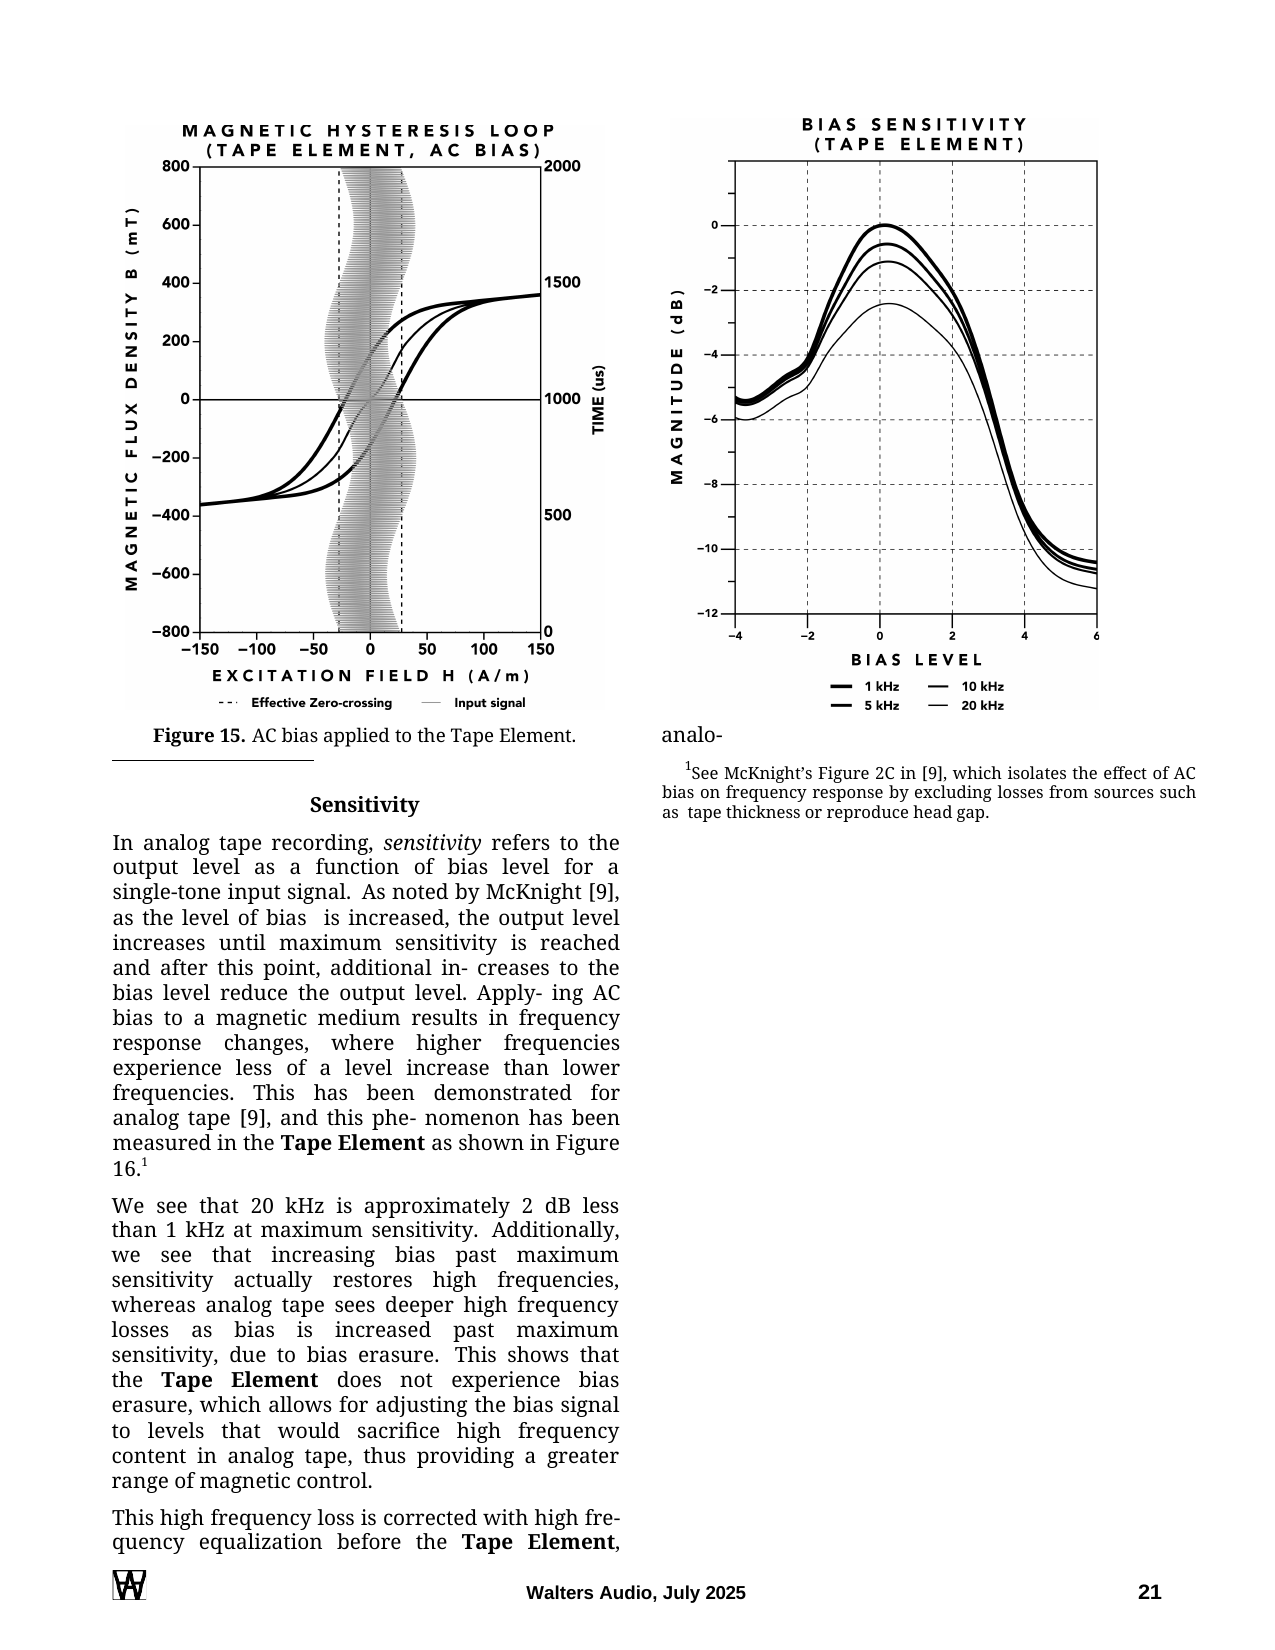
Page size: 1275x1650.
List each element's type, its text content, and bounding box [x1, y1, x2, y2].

text We see that 20 kHz is approximately 2 dB less than 1 kHz at maximum sensitivity. Additionally, we see that increasing bias past maximum sensitivity actually restores high frequencies, whereas analog tape sees deeper high frequency losses as bias is increased past maximum sensitivity, due to bias erasure. This shows that the Tape Element does not experience bias erasure, which allows for adjusting the bias signal to levels that would sacrifice high frequency content in analog tape, thus providing a greater range of magnetic control. [111, 1193, 619, 1494]
picture [125, 125, 606, 710]
text This high frequency loss is corrected with high fre‑ quency equalization before the Tape Element, analo‑ [112, 1506, 620, 1556]
picture [112, 1570, 147, 1600]
text 1See McKnight’s Figure 2C in [9], which isolates the effect of AC bias on frequency response by excluding losses from sources such as tape thickness or reproduce head gap. [662, 761, 1197, 823]
picture [670, 118, 1100, 710]
text This high frequency loss is corrected with high fre‑ quency equalization before the Tape Element, analo‑ [661, 723, 1200, 748]
subtitle Sensitivity [109, 790, 620, 818]
text In analog tape recording, sensitivity refers to the output level as a function of bias level for a single‑tone input signal. As noted by McKnight [9], as the level of bias is increased, the output level increases until maximum sensitivity is reached and after this point, additional in‑ creases to the bias level reduce the output level. Apply‑ ing AC bias to a magnetic medium results in frequency response changes, where higher frequencies experience less of a level increase than lower frequencies. This has been demonstrated for analog tape [9], and this phe‑ nomenon has been measured in the Tape Element as shown in Figure 16.1 [112, 831, 620, 1182]
text Figure 15. AC bias applied to the Tape Element. [109, 723, 620, 748]
